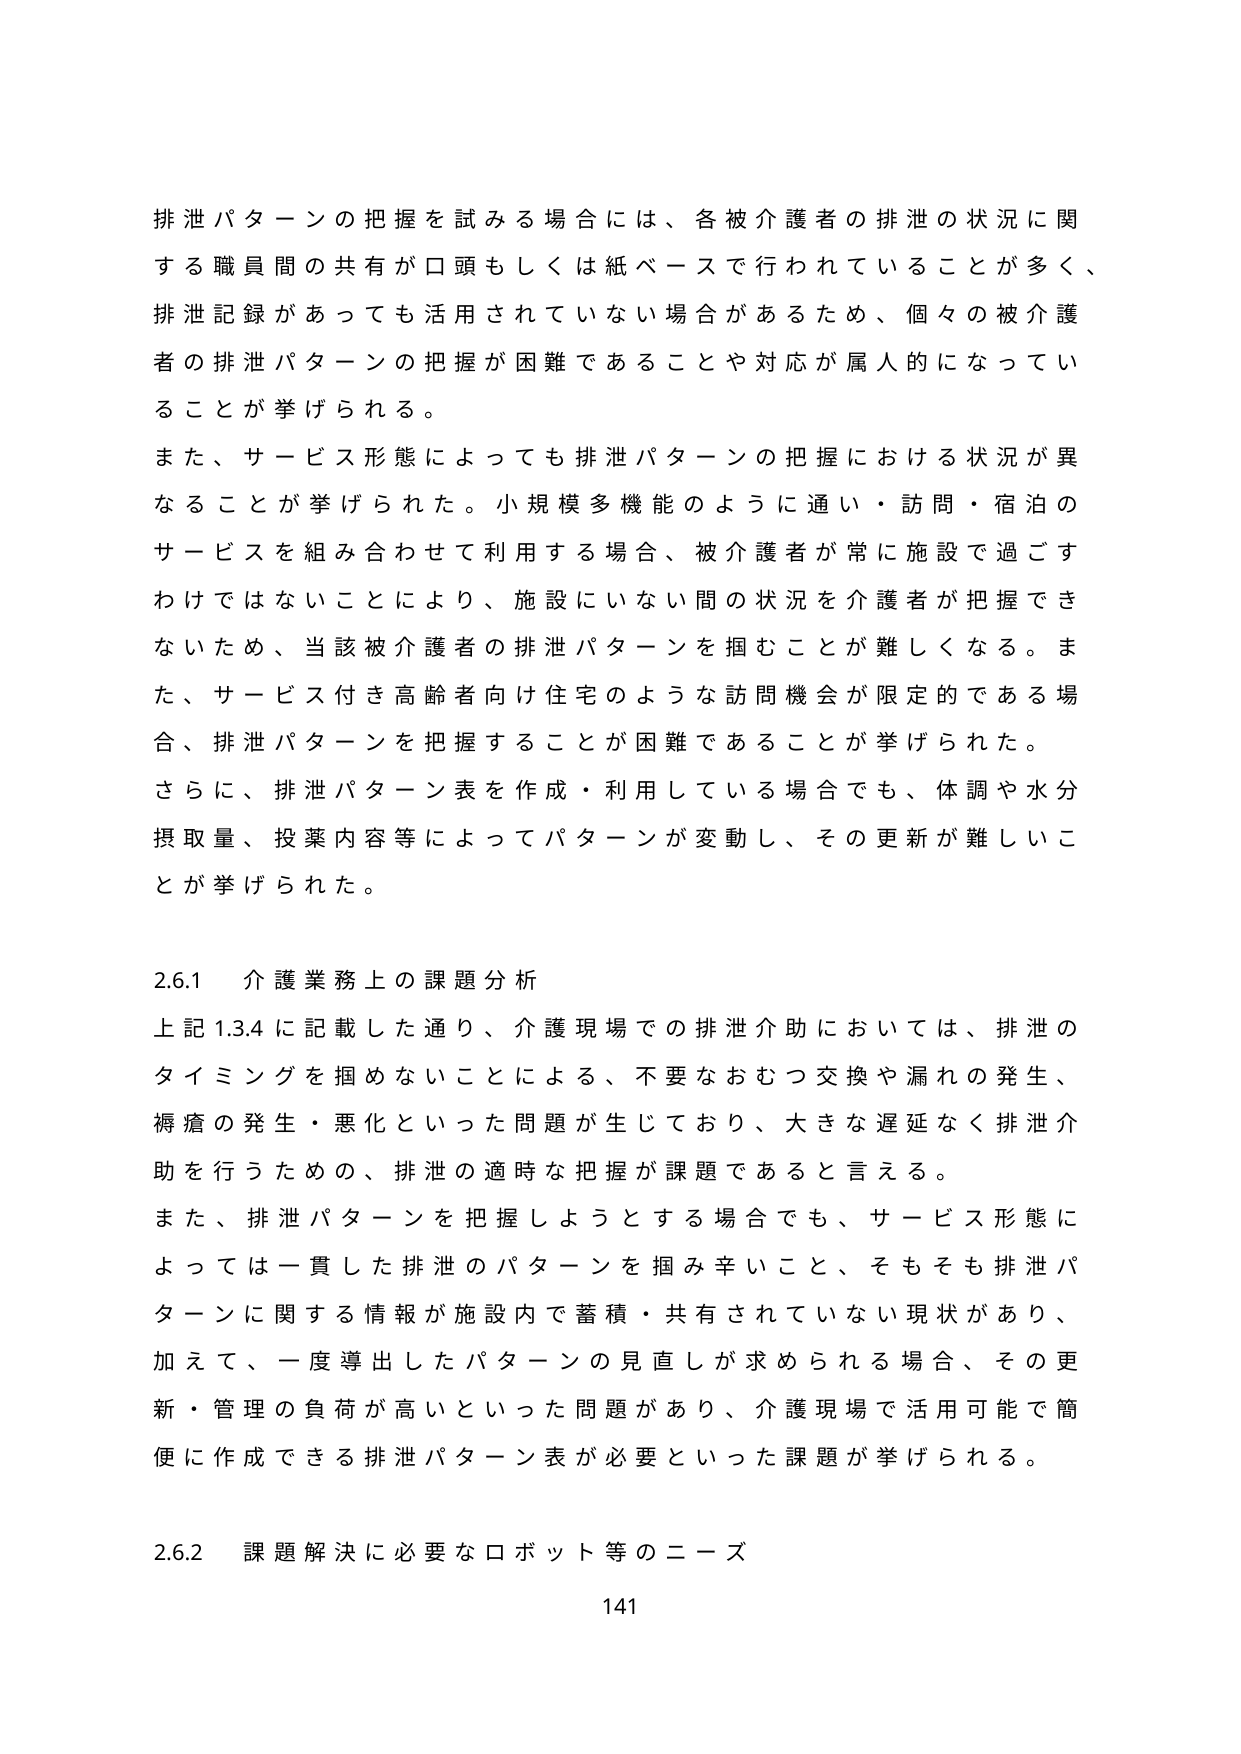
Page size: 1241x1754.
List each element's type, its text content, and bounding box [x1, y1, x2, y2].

text また、排泄パターンを把握しようとする場合でも、サービス形態によっては一貫した排泄のパターンを掴み辛いこと、そもそも排泄パターンに関する情報が施設内で蓄積・共有されていない現状があり、加えて、一度導出したパターンの見直しが求められる場合、その更新・管理の負荷が高いといった問題があり、介護現場で活用可能で簡便に作成できる排泄パターン表が必要といった課題が挙げられる。 [153, 1193, 1087, 1479]
text 2.6.1 介護業務上の課題分析 [153, 956, 1087, 1003]
text 上記1.3.4に記載した通り、介護現場での排泄介助においては、排泄のタイミングを掴めないことによる、不要なおむつ交換や漏れの発生、褥瘡の発生・悪化といった問題が生じており、大きな遅延なく排泄介助を行うための、排泄の適時な把握が課題であると言える。 [153, 1003, 1087, 1193]
text 排泄パターンの把握を試みる場合には、各被介護者の排泄の状況に関する職員間の共有が口頭もしくは紙ベースで行われていることが多く、排泄記録があっても活用されていない場合があるため、個々の被介護者の排泄パターンの把握が困難であることや対応が属人的になっていることが挙げられる。 [153, 194, 1087, 432]
text さらに、排泄パターン表を作成・利用している場合でも、体調や水分摂取量、投薬内容等によってパターンが変動し、その更新が難しいことが挙げられた。 [153, 765, 1087, 908]
text また、サービス形態によっても排泄パターンの把握における状況が異なることが挙げられた。小規模多機能のように通い・訪問・宿泊のサービスを組み合わせて利用する場合、被介護者が常に施設で過ごすわけではないことにより、施設にいない間の状況を介護者が把握できないため、当該被介護者の排泄パターンを掴むことが難しくなる。また、サービス付き高齢者向け住宅のような訪問機会が限定的である場合、排泄パターンを把握することが困難であることが挙げられた。 [153, 432, 1087, 765]
text 2.6.2 課題解決に必要なロボット等のニーズ [153, 1527, 1087, 1574]
